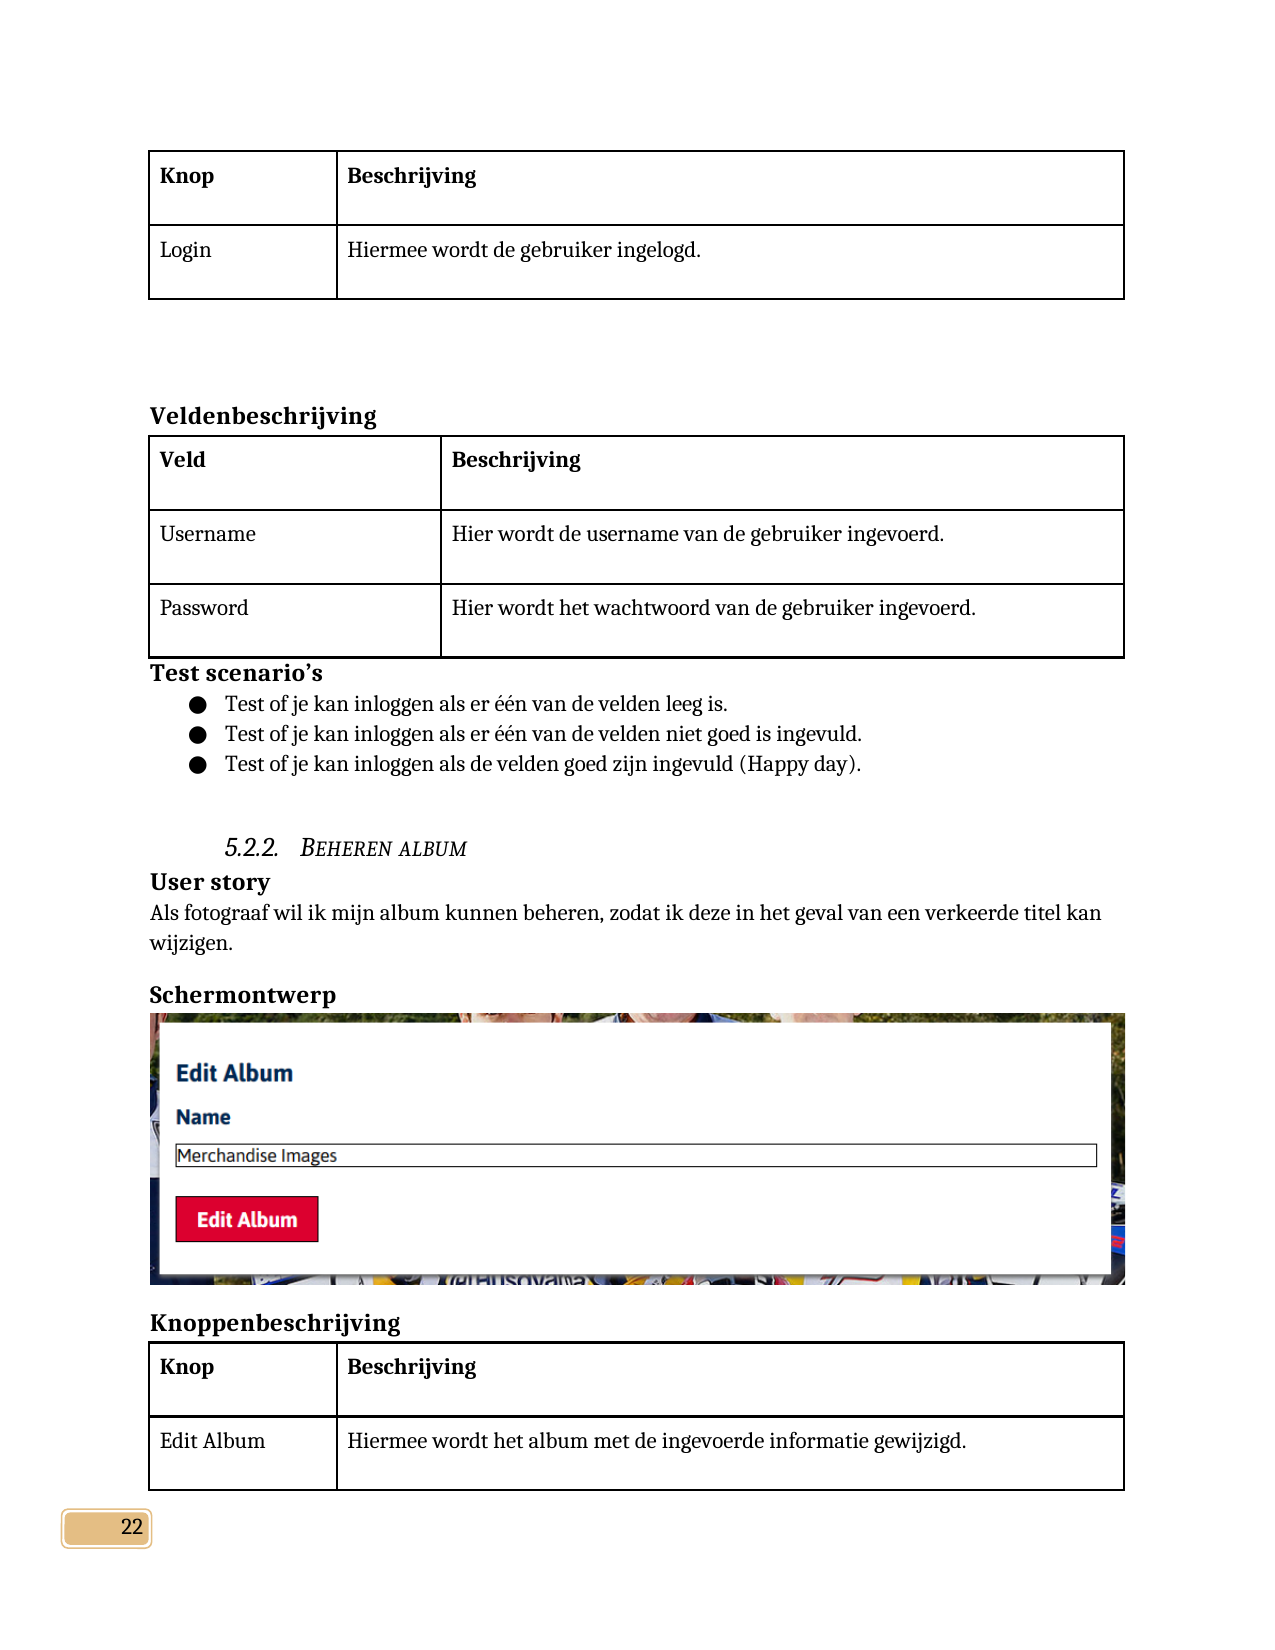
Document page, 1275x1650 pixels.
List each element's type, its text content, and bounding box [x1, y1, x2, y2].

table_cell Password [150, 585, 440, 656]
subtitle Knoppenbeschrijving [150, 1309, 1125, 1338]
subtitle Test scenario’s [150, 659, 1125, 687]
table_header Beschrijving [338, 1344, 1123, 1415]
picture [150, 1013, 1125, 1285]
subtitle User story [150, 868, 1125, 896]
list Test of je kan inloggen als er één van de velden leeg is. [188, 691, 1125, 717]
table_header Knop [150, 1344, 336, 1415]
table_cell Username [150, 511, 440, 582]
list Test of je kan inloggen als er één van de velden niet goed is ingevuld. [188, 721, 1125, 747]
table_header Veld [150, 437, 440, 508]
subtitle Schermontwerp [150, 981, 1125, 1010]
table_cell Hiermee wordt de gebruiker ingelogd. [338, 226, 1123, 298]
table_header Beschrijving [338, 152, 1123, 224]
table_header Knop [150, 152, 336, 224]
table_cell Hier wordt de username van de gebruiker ingevoerd. [442, 511, 1123, 582]
subtitle Beheren album [225, 832, 1125, 864]
table_cell Edit Album [150, 1418, 336, 1489]
table_cell Hiermee wordt het album met de ingevoerde informatie gewijzigd. [338, 1418, 1123, 1489]
table_header Beschrijving [442, 437, 1123, 508]
table_cell Hier wordt het wachtwoord van de gebruiker ingevoerd. [442, 585, 1123, 656]
subtitle Veldenbeschrijving [150, 402, 1125, 431]
list Test of je kan inloggen als de velden goed zijn ingevuld (Happy day). [188, 751, 1125, 778]
text Als fotograaf wil ik mijn album kunnen beheren, zodat ik deze in het geval van een verkeerde titel kan wijzigen. [150, 900, 1125, 957]
table_cell Login [150, 226, 336, 298]
